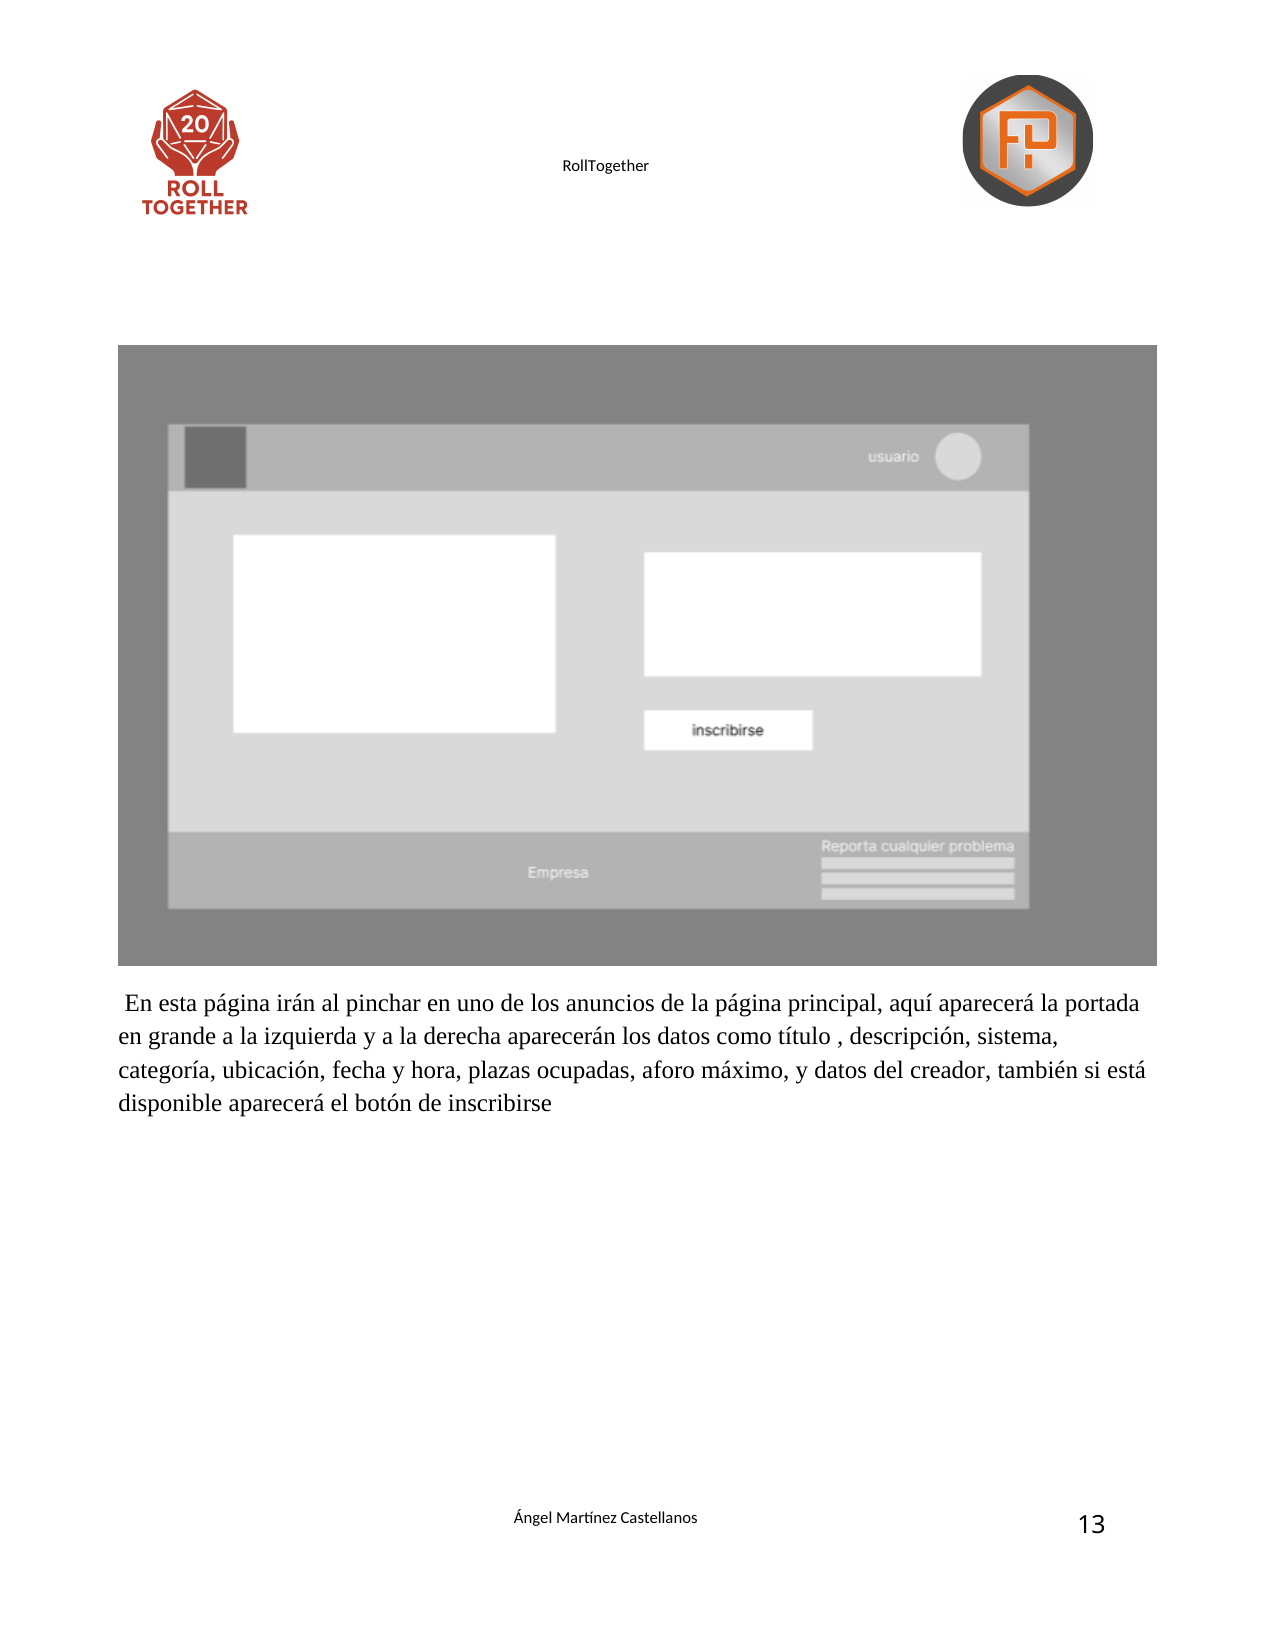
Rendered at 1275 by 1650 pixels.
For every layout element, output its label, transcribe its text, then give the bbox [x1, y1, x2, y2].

picture [118, 345, 1157, 966]
picture [962, 75, 1094, 207]
picture [118, 75, 273, 230]
text En esta página irán al pinchar en uno de los anuncios de la página principal, aquí aparecerá la portada en grande a la izquierda y a la derecha aparecerán los datos como título , descripción, sistema, categoría, ubicación, fecha y hora, plazas ocupadas, aforo máximo, y datos del creador, también si está disponible aparecerá el botón de inscribirse [118, 988, 1157, 1117]
